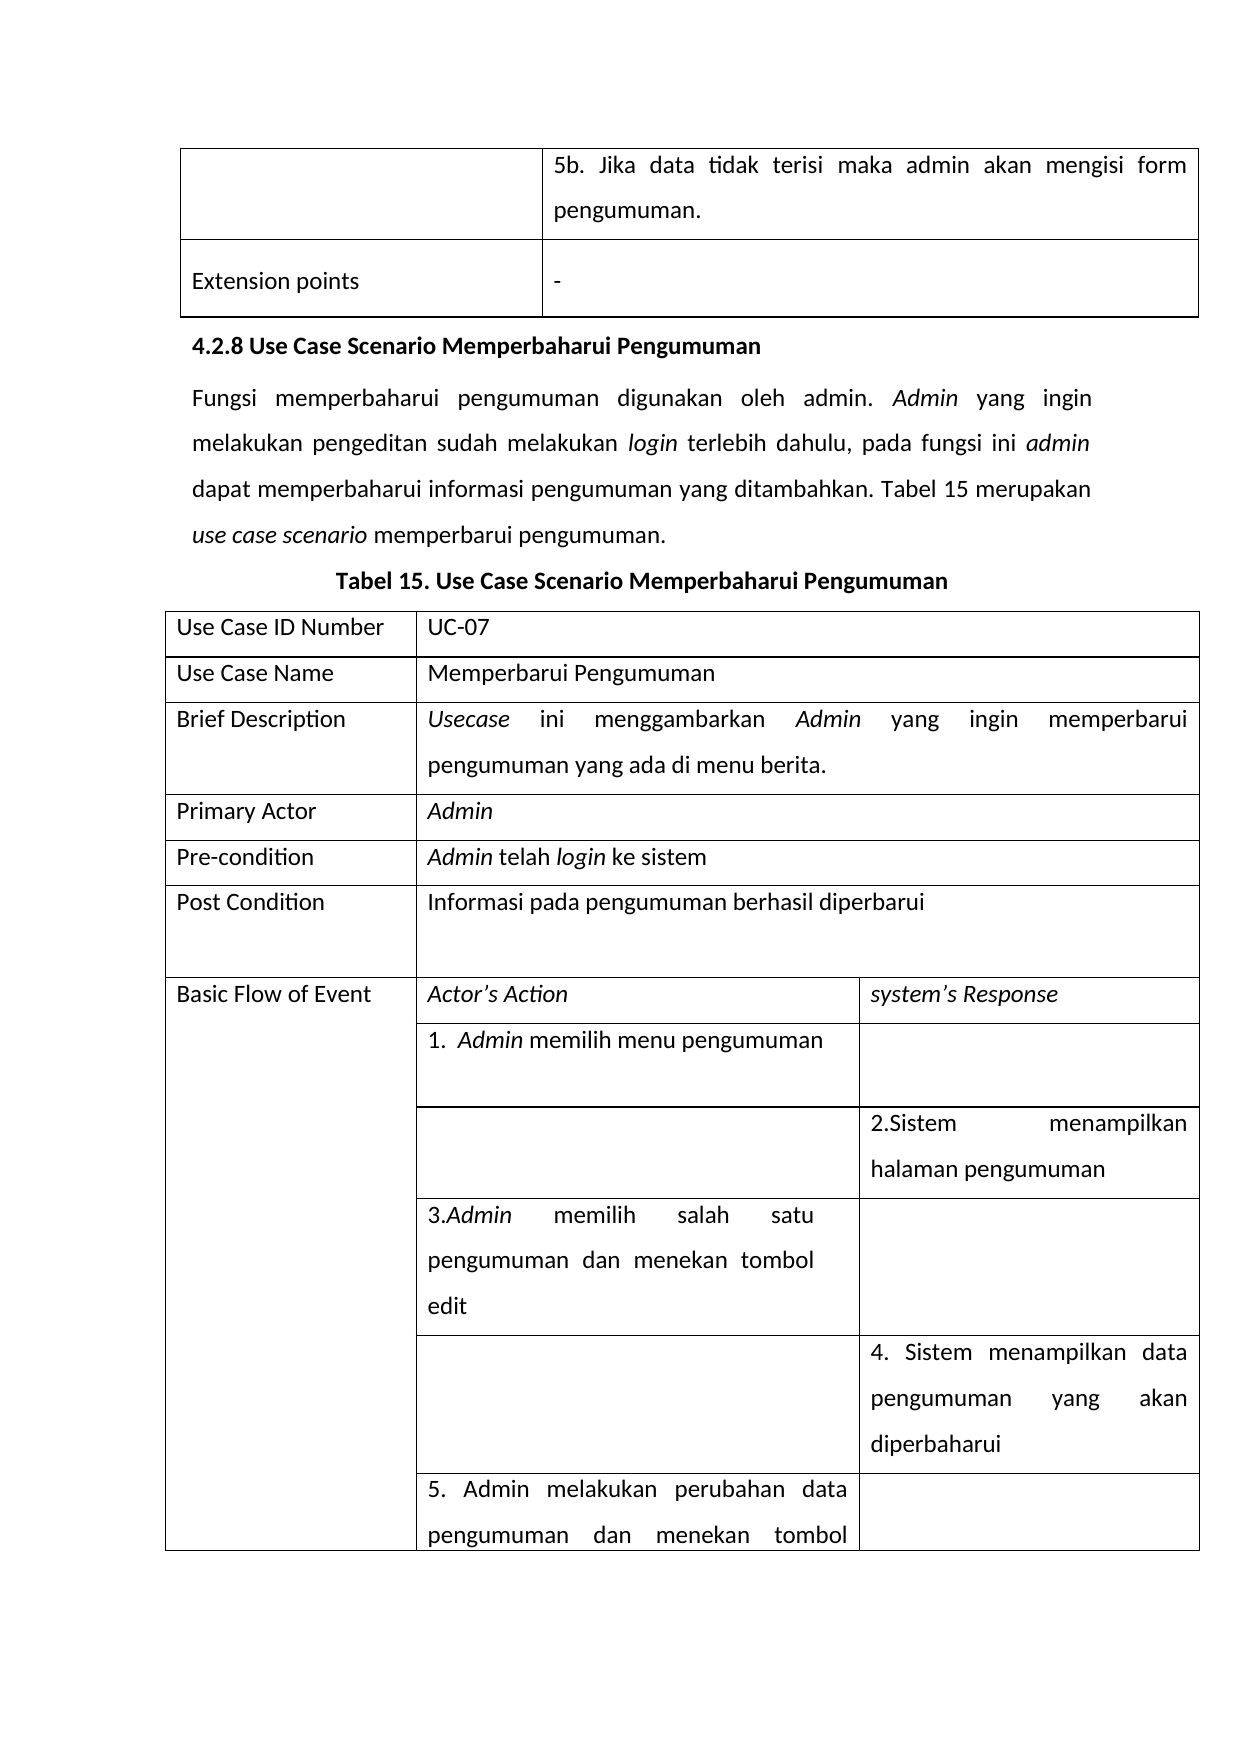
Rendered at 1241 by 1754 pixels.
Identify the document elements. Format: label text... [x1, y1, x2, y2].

table_cell Informasi pada pengumuman berhasil diperbarui [417, 886, 1199, 977]
table_cell [860, 1474, 1199, 1550]
table_cell Brief Description [166, 703, 416, 794]
table_header Use Case ID Number [166, 612, 416, 656]
text Fungsi memperbaharui pengumuman digunakan oleh admin. Admin yang ingin melakukan pengeditan sudah melakukan login terlebih dahulu, pada fungsi ini admin dapat memperbaharui informasi pengumuman yang ditambahkan. Tabel 15 merupakan use case scenario memperbarui pengumuman. [192, 382, 1092, 549]
table_cell system’s Response [860, 978, 1199, 1023]
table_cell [181, 149, 542, 239]
table_cell Usecase ini menggambarkan Admin yang ingin memperbarui pengumuman yang ada di menu berita. [417, 703, 1199, 794]
table_cell 4. Sistem menampilkan data pengumuman yang akan diperbaharui [860, 1336, 1199, 1472]
table_cell Primary Actor [166, 795, 416, 839]
table_cell [860, 1024, 1199, 1106]
table_cell 2.Sistem menampilkan halaman pengumuman [860, 1108, 1199, 1198]
table_cell Pre-condition [166, 841, 416, 885]
table_cell Admin telah login ke sistem [417, 841, 1199, 885]
subtitle 4.2.8 Use Case Scenario Memperbaharui Pengumuman [192, 330, 1092, 360]
table_cell 3.Admin memilih salah satu pengumuman dan menekan tombol edit [417, 1199, 859, 1335]
table_cell Admin [417, 795, 1199, 839]
table_cell - [543, 240, 1198, 316]
table_cell Extension points [181, 240, 542, 316]
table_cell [543, 149, 1198, 239]
table_cell 1. Admin memilih menu pengumuman [417, 1024, 859, 1106]
table_cell Actor’s Action [417, 978, 859, 1023]
table_cell Post Condition [166, 886, 416, 977]
table_cell Basic Flow of Event [166, 978, 416, 1550]
table_cell [417, 1336, 859, 1472]
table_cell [417, 1474, 859, 1550]
table_cell [860, 1199, 1199, 1335]
table_header UC-07 [417, 612, 1199, 656]
table_cell Memperbarui Pengumuman [417, 658, 1199, 702]
text Tabel 15. Use Case Scenario Memperbaharui Pengumuman [192, 565, 1092, 595]
table_cell [417, 1108, 859, 1198]
table_cell Use Case Name [166, 658, 416, 702]
